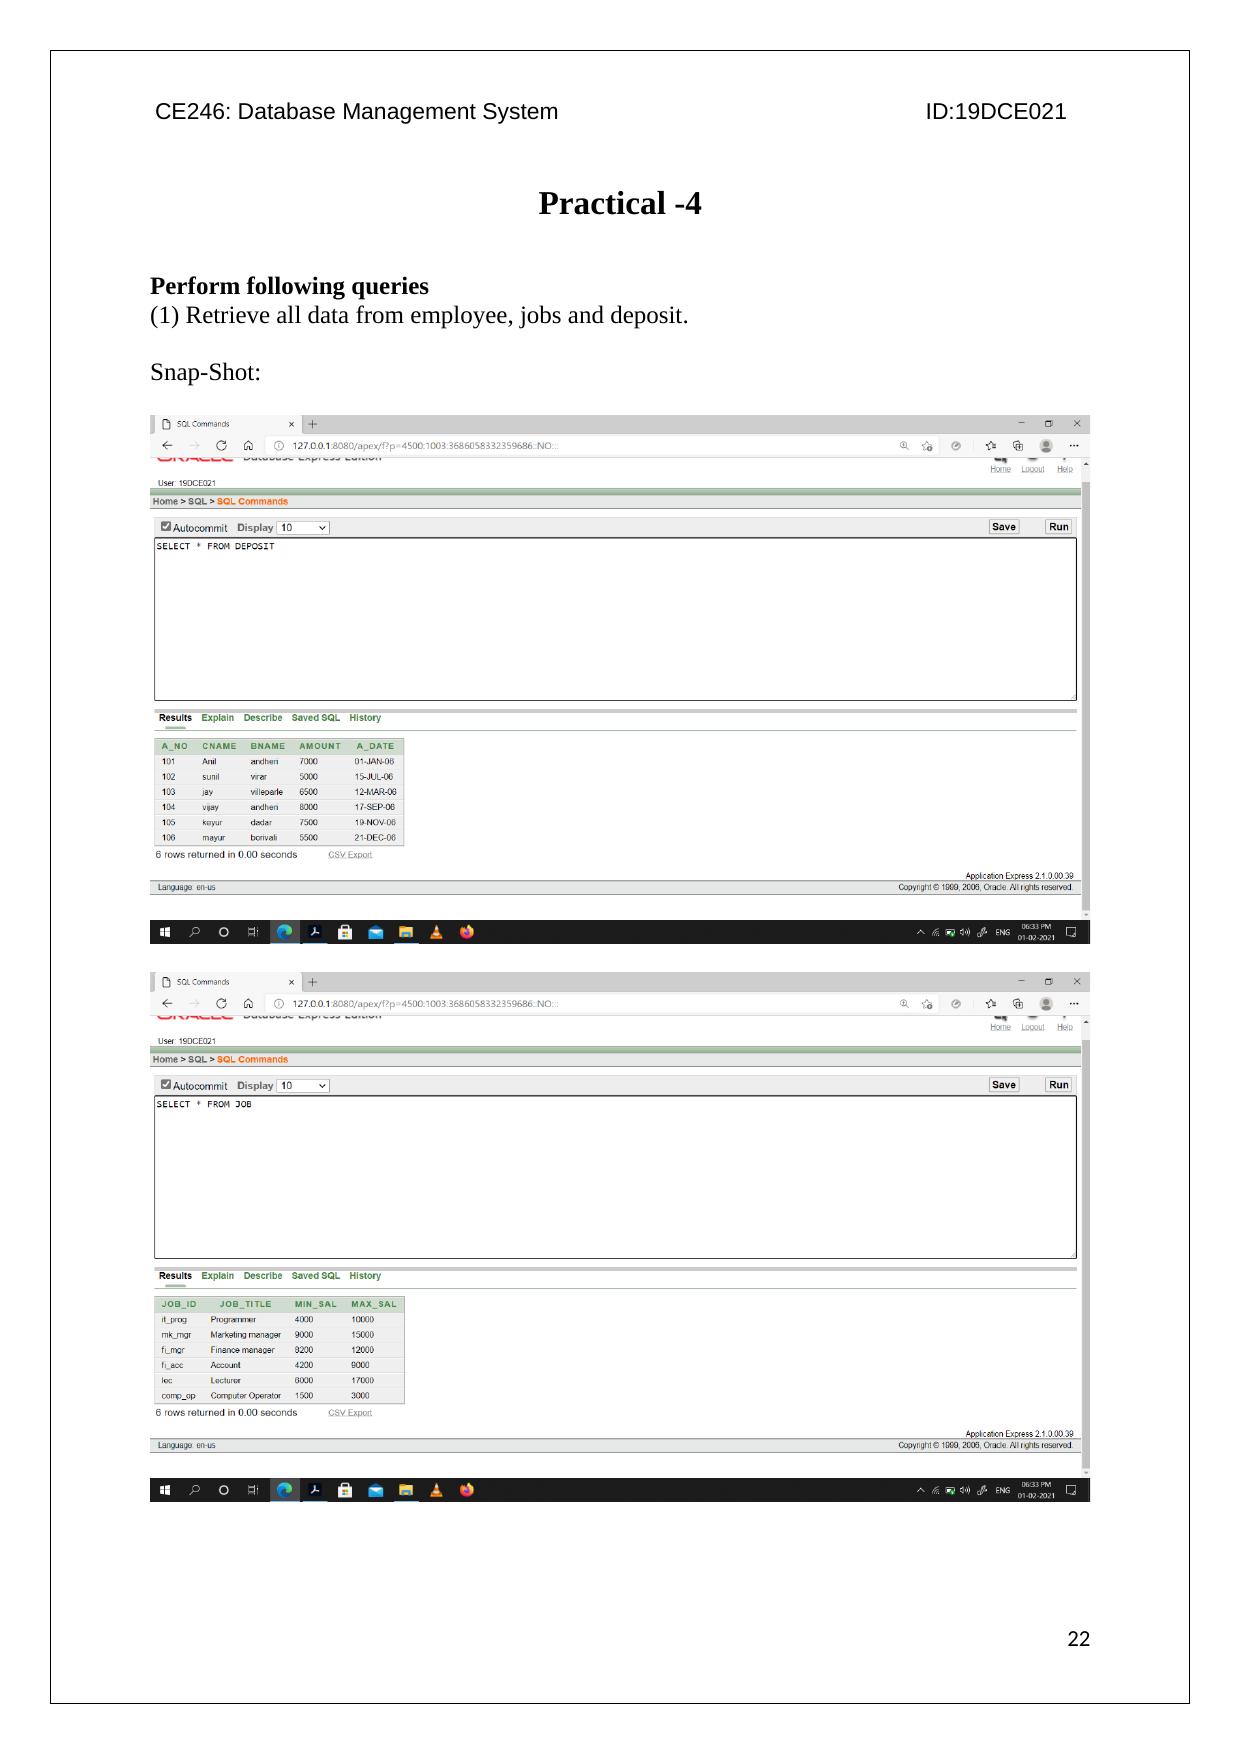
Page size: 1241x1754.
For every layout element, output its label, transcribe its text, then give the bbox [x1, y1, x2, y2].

text Practical -4 [150, 183, 1090, 221]
text Snap-Shot: [150, 357, 1090, 386]
text (1) Retrieve all data from employee, jobs and deposit. [150, 300, 1090, 329]
picture [150, 972, 1091, 1502]
text Perform following queries [150, 271, 1090, 300]
picture [150, 415, 1091, 944]
